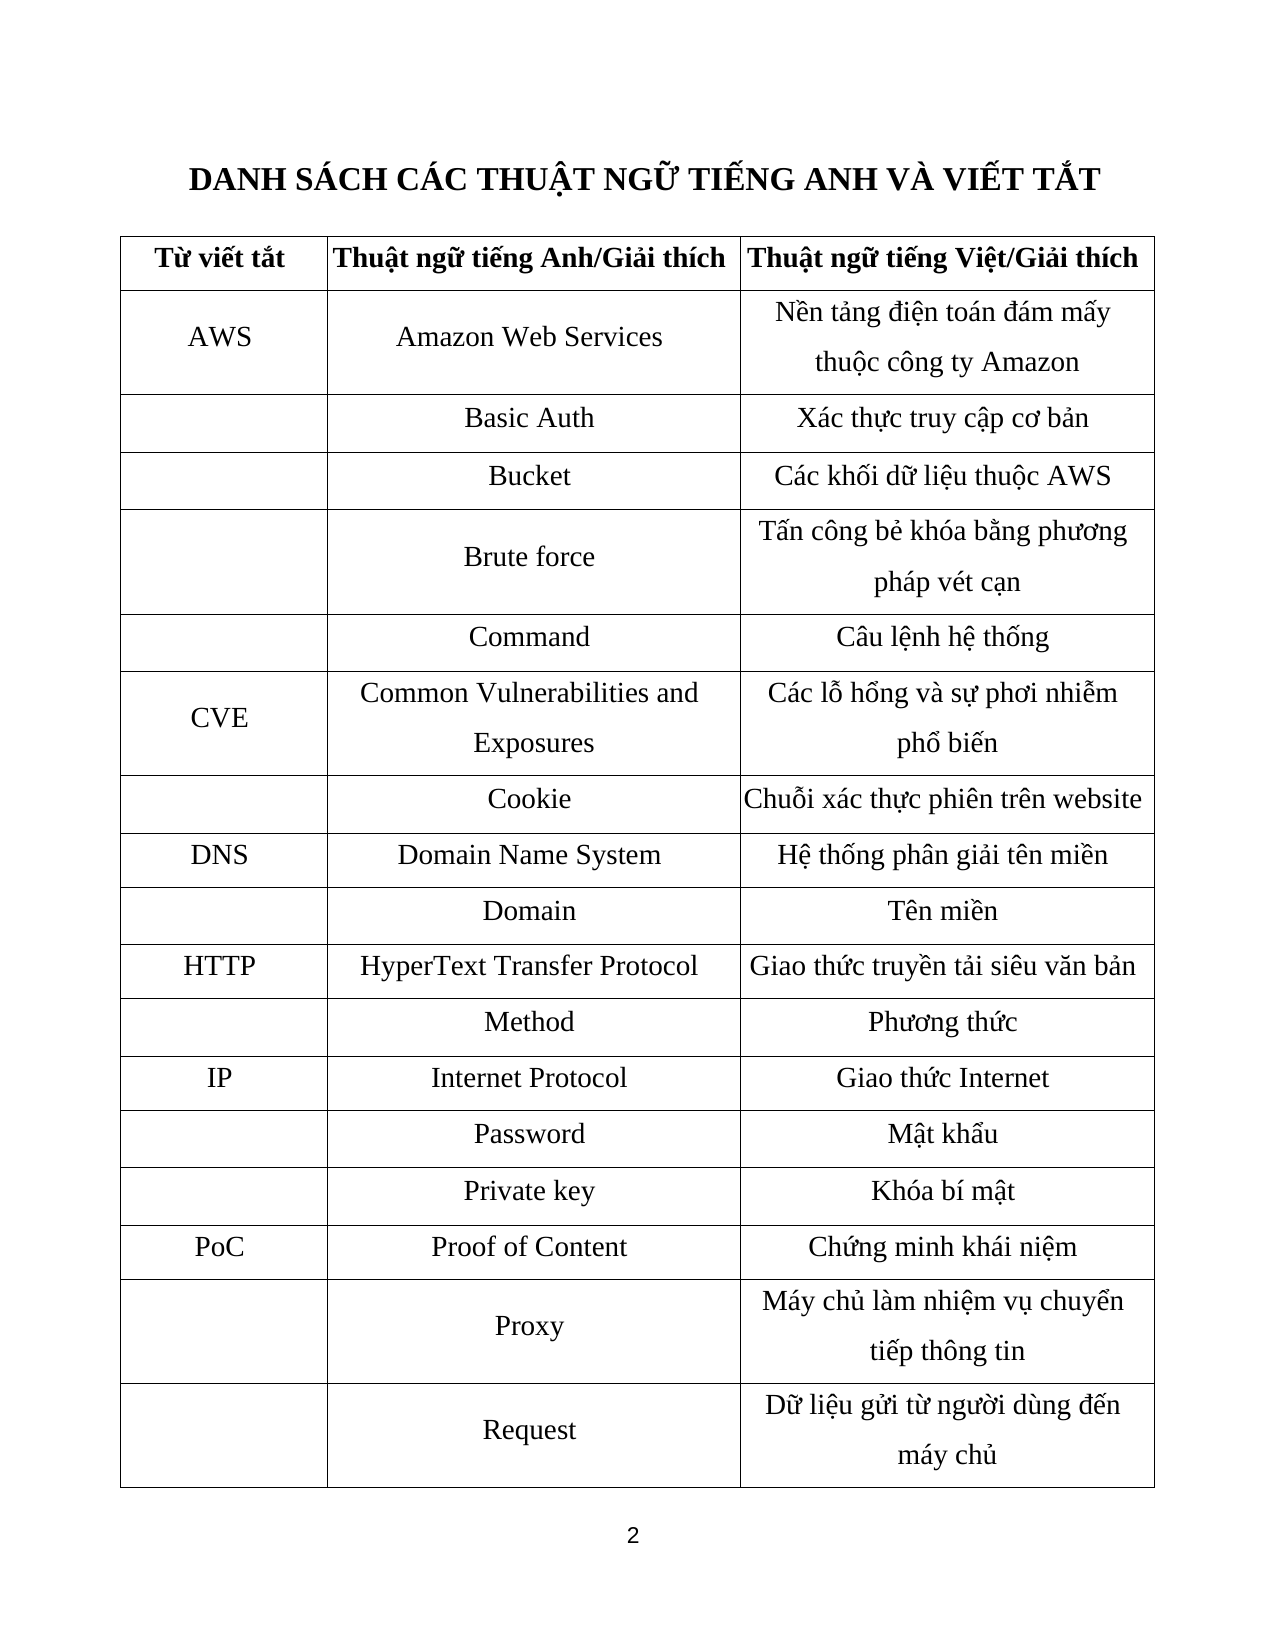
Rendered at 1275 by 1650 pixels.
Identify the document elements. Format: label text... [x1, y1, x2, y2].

table_cell [121, 1168, 327, 1225]
table_header Từ viết tắt [121, 237, 327, 290]
table_cell Chứng minh khái niệm [741, 1226, 1154, 1279]
table_cell Cookie [328, 776, 740, 833]
table_cell Xác thực truy cập cơ bản [741, 395, 1154, 452]
table_cell Method [328, 999, 740, 1056]
table_cell Tên miền [741, 888, 1154, 944]
table_cell Request [328, 1384, 740, 1487]
table_cell Bucket [328, 453, 740, 509]
table_cell Domain Name System [328, 834, 740, 887]
table_cell Hệ thống phân giải tên miền [741, 834, 1154, 887]
table_cell PoC [121, 1226, 327, 1279]
table_cell Proof of Content [328, 1226, 740, 1279]
table_cell [121, 1111, 327, 1167]
table_cell Internet Protocol [328, 1057, 740, 1110]
table_cell Command [328, 615, 740, 671]
table_cell Domain [328, 888, 740, 944]
table_cell Giao thức truyền tải siêu văn bản [741, 945, 1154, 998]
table_cell Khóa bí mật [741, 1168, 1154, 1225]
table_cell [121, 1280, 327, 1383]
table_cell AWS [121, 291, 327, 394]
table_cell Amazon Web Services [328, 291, 740, 394]
subtitle DANH SÁCH CÁC THUẬT NGỮ TIẾNG ANH VÀ VIẾT TẮT [165, 159, 1125, 198]
table_cell [121, 999, 327, 1056]
table_cell [121, 453, 327, 509]
table_cell Proxy [328, 1280, 740, 1383]
table_cell Nền tảng điện toán đám mấy thuộc công ty Amazon [741, 291, 1154, 394]
table_cell [121, 1384, 327, 1487]
table_header Thuật ngữ tiếng Việt/Giải thích [741, 237, 1154, 290]
table_cell Chuỗi xác thực phiên trên website [741, 776, 1154, 833]
table_cell [121, 615, 327, 671]
table_cell DNS [121, 834, 327, 887]
table_cell Password [328, 1111, 740, 1167]
table_cell Dữ liệu gửi từ người dùng đến máy chủ [741, 1384, 1154, 1487]
table_cell HTTP [121, 945, 327, 998]
table_cell Giao thức Internet [741, 1057, 1154, 1110]
table_cell Tấn công bẻ khóa bằng phương pháp vét cạn [741, 510, 1154, 614]
table_cell Các khối dữ liệu thuộc AWS [741, 453, 1154, 509]
table_cell [121, 510, 327, 614]
table_cell CVE [121, 672, 327, 775]
table_cell Basic Auth [328, 395, 740, 452]
table_cell Common Vulnerabilities and Exposures [328, 672, 740, 775]
table_cell Phương thức [741, 999, 1154, 1056]
table_cell Máy chủ làm nhiệm vụ chuyển tiếp thông tin [741, 1280, 1154, 1383]
table_cell [121, 776, 327, 833]
table_cell Private key [328, 1168, 740, 1225]
table_cell Các lỗ hổng và sự phơi nhiễm phổ biến [741, 672, 1154, 775]
table_header Thuật ngữ tiếng Anh/Giải thích [328, 237, 740, 290]
table_cell Câu lệnh hệ thống [741, 615, 1154, 671]
table_cell Mật khẩu [741, 1111, 1154, 1167]
table_cell IP [121, 1057, 327, 1110]
table_cell Brute force [328, 510, 740, 614]
table_cell [121, 395, 327, 452]
table_cell [121, 888, 327, 944]
table_cell HyperText Transfer Protocol [328, 945, 740, 998]
